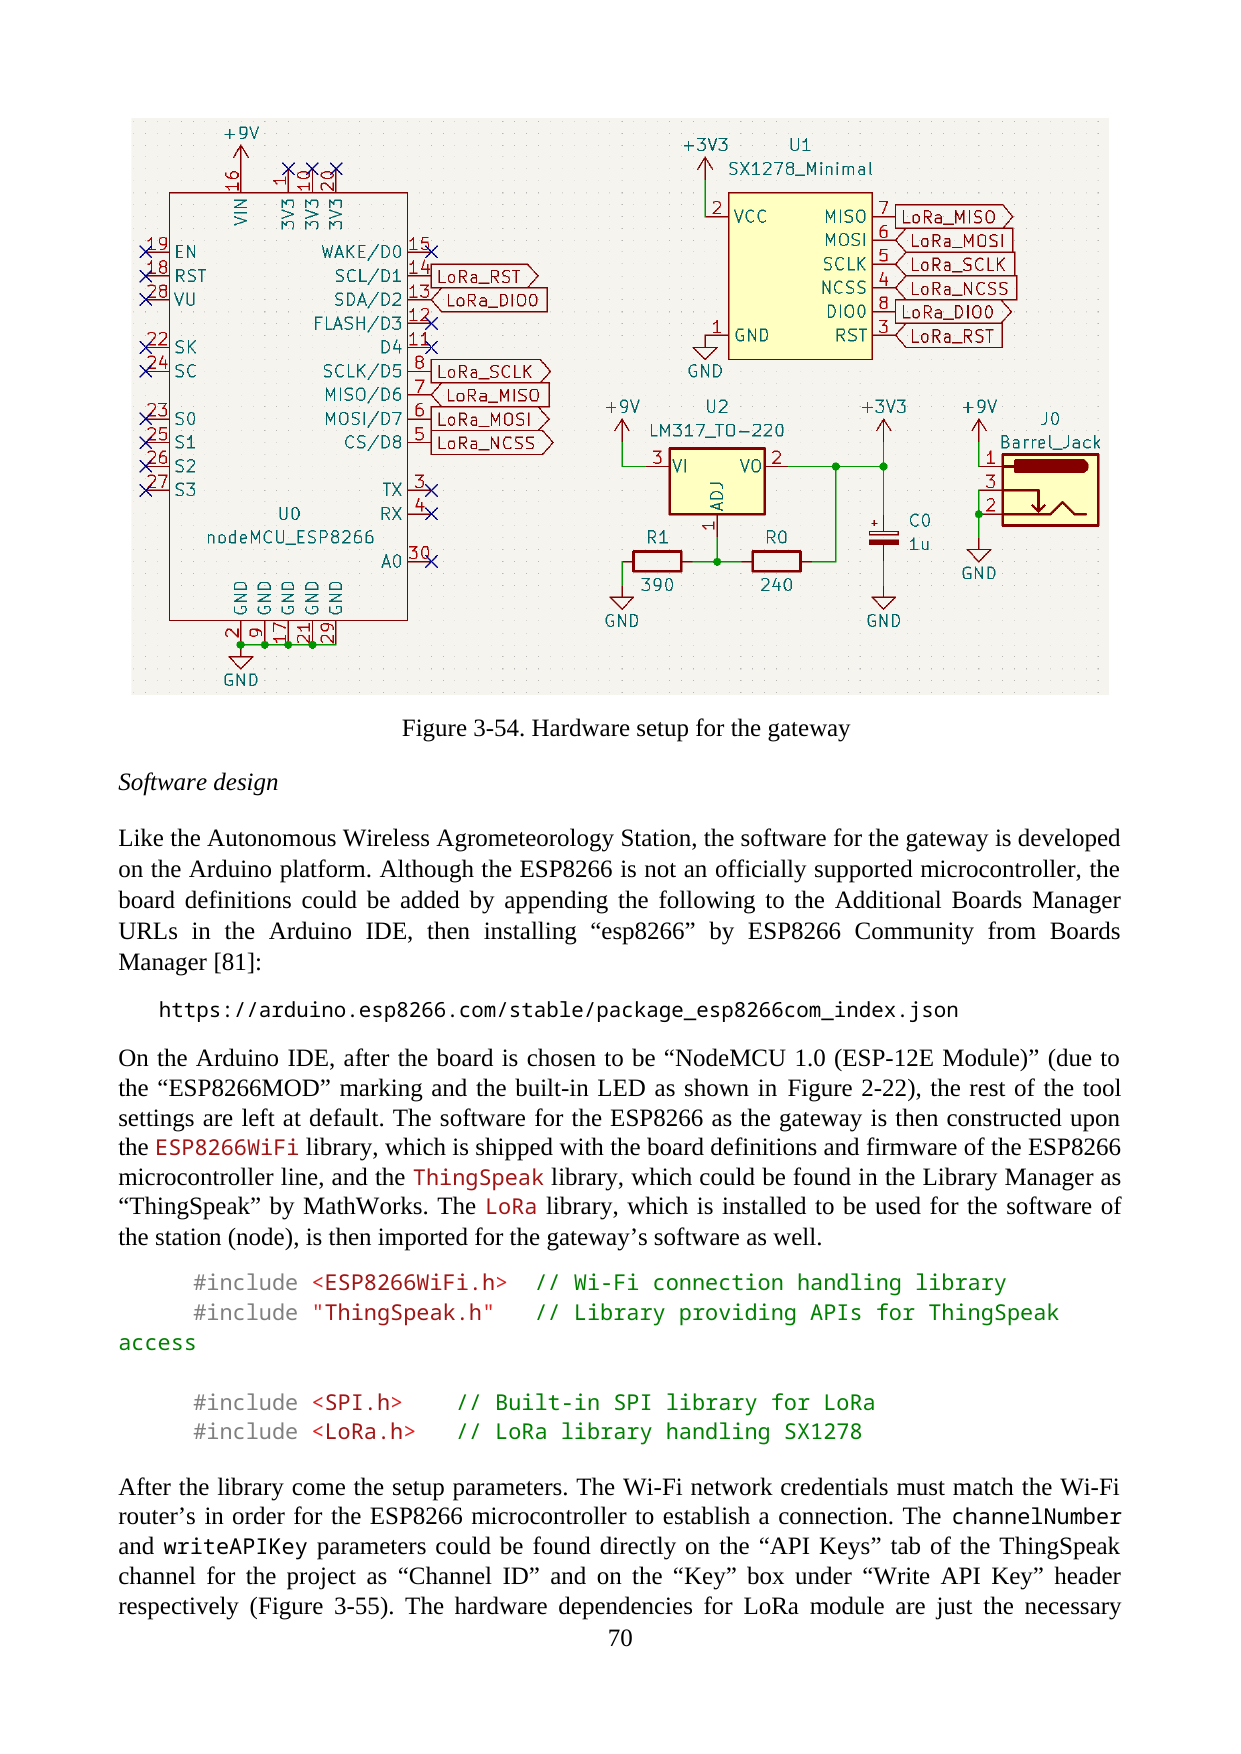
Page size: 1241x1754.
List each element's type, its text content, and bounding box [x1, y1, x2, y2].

text #include <LoRa.h> // LoRa library handling SX1278 [118, 1416, 1122, 1446]
text #include <ESP8266WiFi.h> // Wi-Fi connection handling library [118, 1267, 1122, 1297]
picture [131, 118, 1109, 695]
text Like the Autonomous Wireless Agrometeorology Station, the software for the gateway is developed on the Arduino platform. Although the ESP8266 is not an officially supported microcontroller, the board definitions could be added by appending the following to the Additional Boards Manager URLs in the Arduino IDE, then installing “esp8266” by ESP8266 Community from Boards Manager [81]: [118, 823, 1122, 976]
text #include <SPI.h> // Built-in SPI library for LoRa [118, 1387, 1122, 1416]
subtitle Software design [118, 767, 1122, 796]
text On the Arduino IDE, after the board is chosen to be “NodeMCU 1.0 (ESP-12E Module)” (due to the “ESP8266MOD” marking and the built-in LED as shown in Figure 2-20), the rest of the tool settings are left at default. The software for the ESP8266 as the gateway is then constructed upon the ESP8266WiFi library, which is shipped with the board definitions and firmware of the ESP8266 microcontroller line, and the ThingSpeak library, which could be found in the Library Manager as “ThingSpeak” by MathWorks. The LoRa library, which is installed to be used for the software of the station (node), is then imported for the gateway’s software as well. [118, 1043, 1122, 1251]
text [118, 1471, 1122, 1620]
text https://arduino.esp8266.com/stable/package_esp8266com_index.json [118, 995, 1122, 1024]
text #include "ThingSpeak.h" // Library providing APIs for ThingSpeak access [118, 1297, 1122, 1357]
